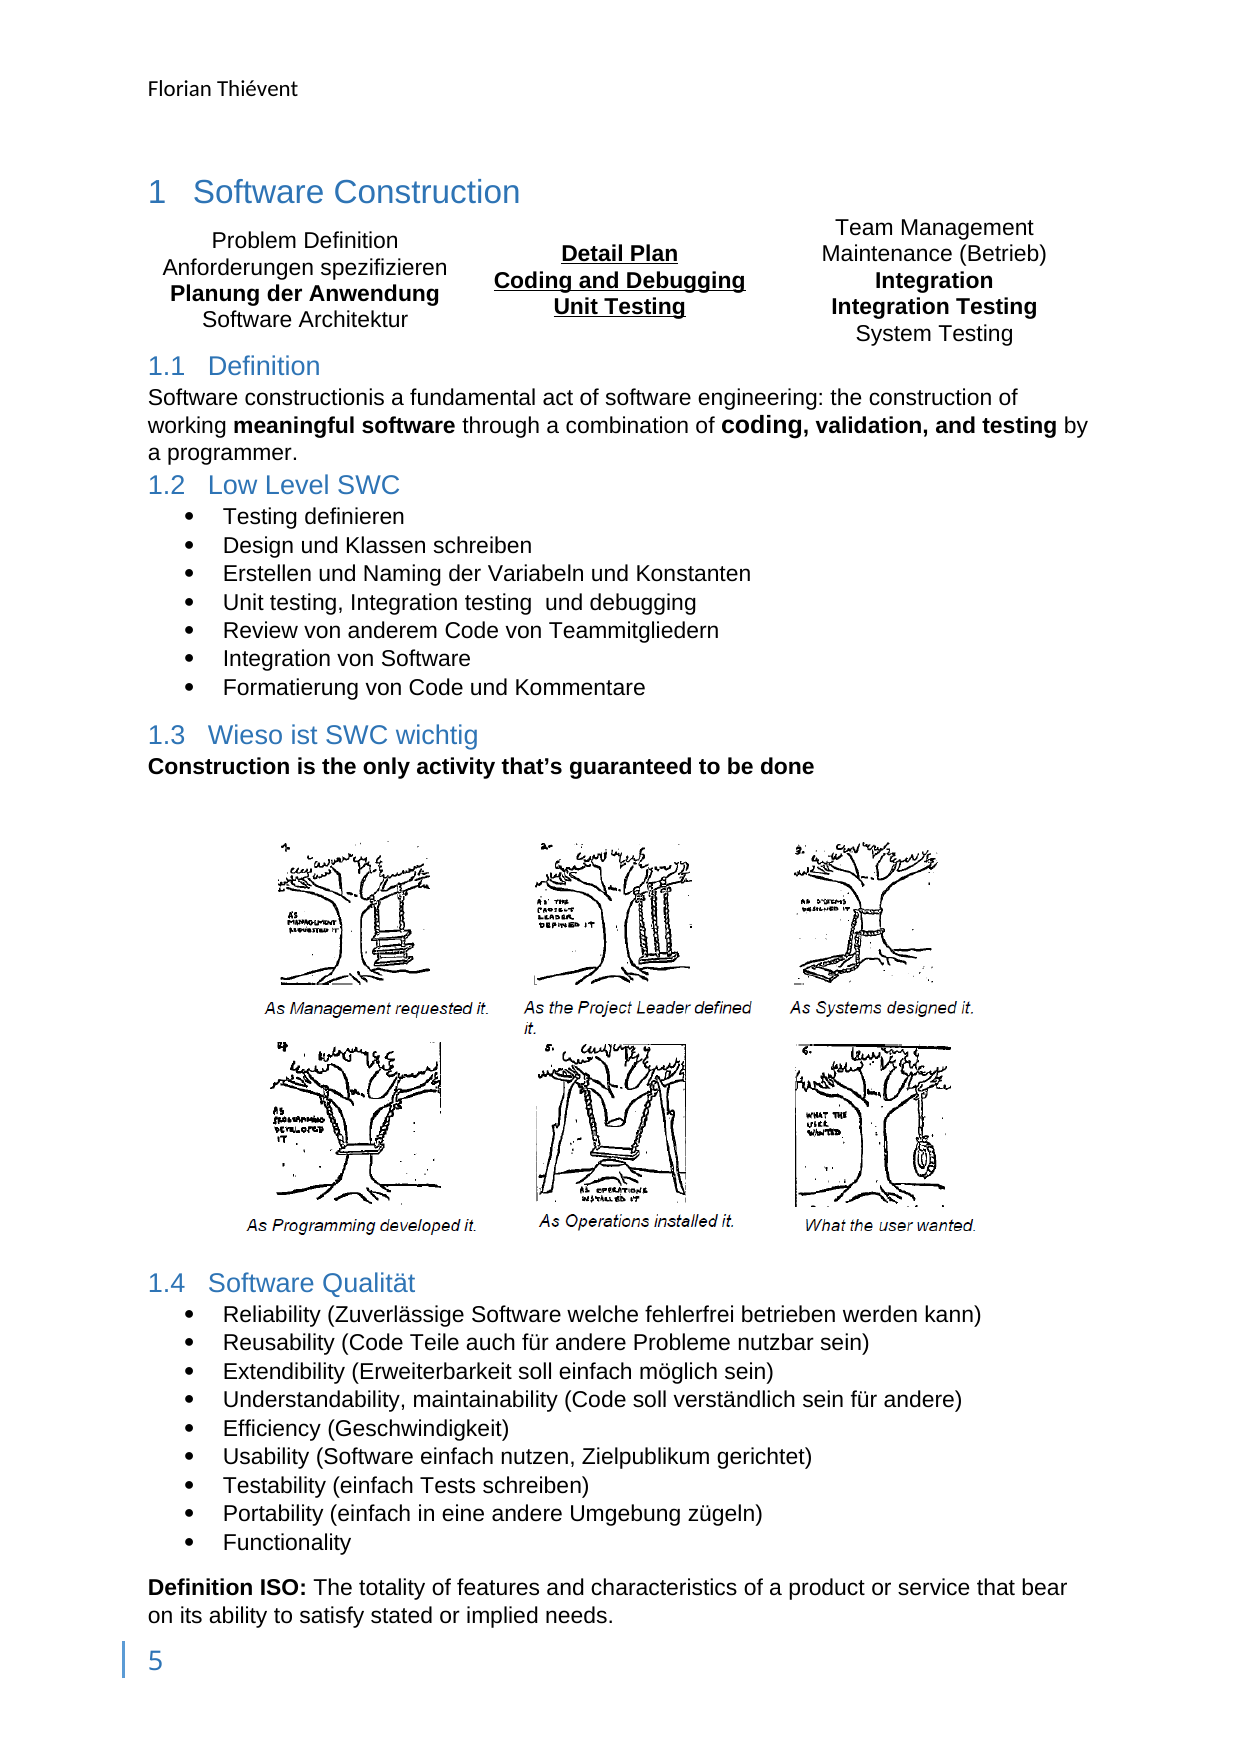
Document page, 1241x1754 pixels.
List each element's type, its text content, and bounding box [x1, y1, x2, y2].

list Review von anderem Code von Teammitgliedern [185, 617, 1093, 643]
text Definition ISO: The totality of features and characteristics of a product or service that bear on its ability to satisfy stated or implied needs. [148, 1573, 1093, 1628]
list Usability (Software einfach nutzen, Zielpublikum gerichtet) [185, 1443, 1093, 1469]
text Software constructionis a fundamental act of software engineering: the construction of working meaningful software through a combination of coding, validation, and testing by a programmer. [148, 384, 1093, 465]
list Integration von Software [185, 645, 1093, 672]
table_header Problem Definition Anforderungen spezifizieren Planung der Anwendung Software Architektur [148, 214, 462, 346]
subtitle Wieso ist SWC wichtig [148, 719, 1093, 750]
picture [240, 797, 1001, 1249]
list Formatierung von Code und Kommentare [185, 674, 1093, 700]
list Design und Klassen schreiben [185, 532, 1093, 558]
subtitle Low Level SWC [148, 469, 1093, 501]
table_header Detail Plan Coding and Debugging Unit Testing [462, 214, 777, 346]
subtitle Definition [148, 350, 1093, 381]
subtitle Software Construction [148, 173, 1093, 211]
list Testability (einfach Tests schreiben) [185, 1472, 1093, 1498]
list Reusability (Code Teile auch für andere Probleme nutzbar sein) [185, 1329, 1093, 1356]
list Efficiency (Geschwindigkeit) [185, 1415, 1093, 1441]
list Erstellen und Naming der Variabeln und Konstanten [185, 560, 1093, 586]
subtitle Software Qualität [148, 1267, 1093, 1298]
list Functionality [185, 1528, 1093, 1555]
list Reliability (Zuverlässige Software welche fehlerfrei betrieben werden kann) [185, 1301, 1093, 1327]
list Understandability, maintainability (Code soll verständlich sein für andere) [185, 1386, 1093, 1413]
list Testing definieren [185, 503, 1093, 529]
list Extendibility (Erweiterbarkeit soll einfach möglich sein) [185, 1358, 1093, 1384]
table_header Team Management Maintenance (Betrieb) Integration Integration Testing System Testing [777, 214, 1092, 346]
list Unit testing, Integration testing und debugging [185, 588, 1093, 615]
text Construction is the only activity that’s guaranteed to be done [148, 753, 1093, 779]
list Portability (einfach in eine andere Umgebung zügeln) [185, 1500, 1093, 1526]
